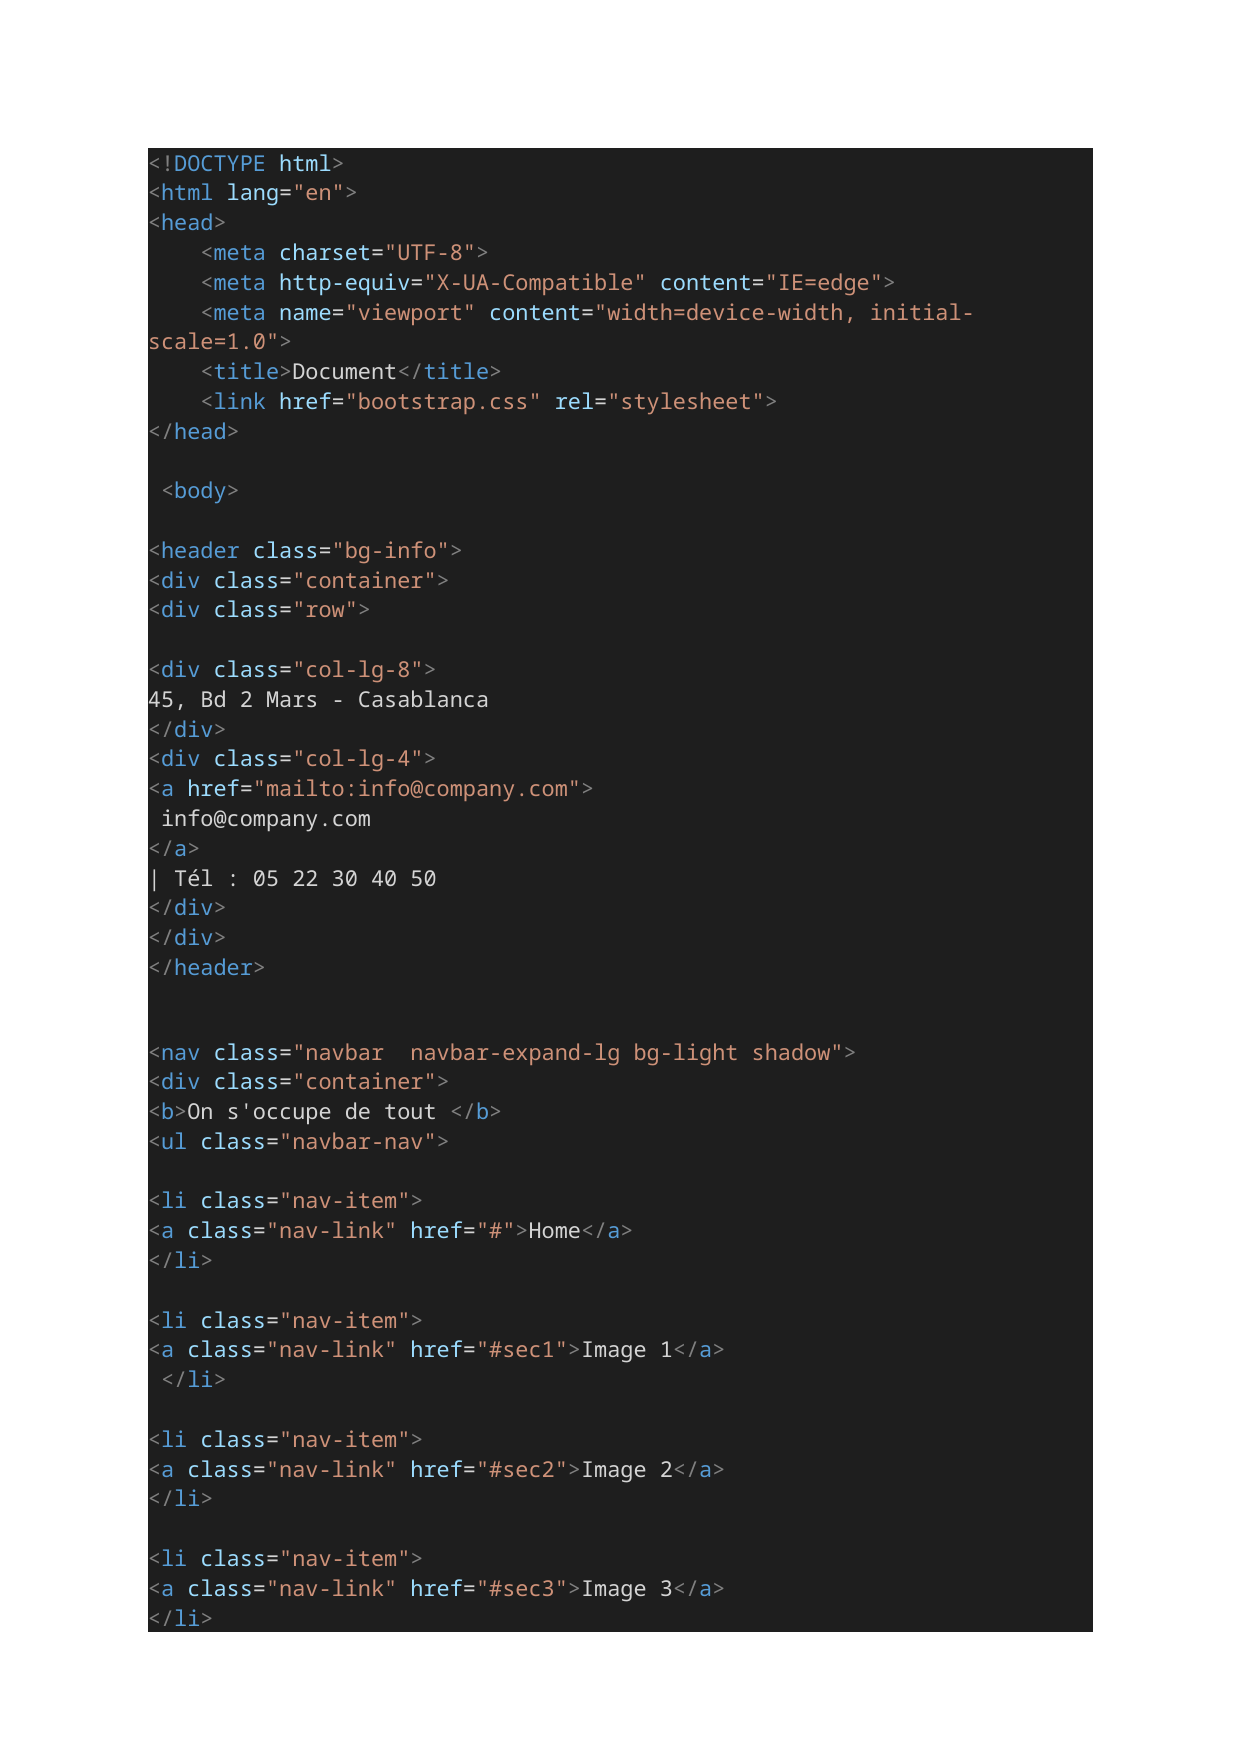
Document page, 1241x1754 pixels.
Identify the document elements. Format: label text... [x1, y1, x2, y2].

text <nav class="navbar navbar-expand-lg bg-light shadow"> [148, 1037, 1093, 1066]
text </li> [148, 1245, 1093, 1275]
text </li> [148, 1364, 1093, 1394]
text <a class="nav-link" href="#sec1">Image 1</a> [148, 1334, 1093, 1364]
text <b>On s'occupe de tout </b> [148, 1096, 1093, 1126]
text <ul class="navbar-nav"> [148, 1126, 1093, 1156]
text <title>Document</title> [148, 356, 1093, 386]
text </head> [148, 416, 1093, 446]
text </li> [148, 1603, 1093, 1632]
text <li class="nav-item"> [148, 1186, 1093, 1215]
text info@company.com [148, 803, 1093, 833]
text <!DOCTYPE html> [148, 148, 1093, 177]
text <meta http-equiv="X-UA-Compatible" content="IE=edge"> [148, 267, 1093, 297]
text <meta charset="UTF-8"> [148, 237, 1093, 267]
text 45, Bd 2 Mars - Casablanca [148, 684, 1093, 714]
text <div class="container"> [148, 565, 1093, 594]
text <meta name="viewport" content="width=device-width, initial-scale=1.0"> [148, 297, 1093, 356]
text </a> [148, 833, 1093, 863]
text <body> [148, 475, 1093, 505]
text <a class="nav-link" href="#sec3">Image 3</a> [148, 1573, 1093, 1603]
text </header> [148, 952, 1093, 982]
text <div class="container"> [148, 1066, 1093, 1096]
text | Tél : 05 22 30 40 50 [148, 863, 1093, 892]
text <div class="col-lg-8"> [148, 654, 1093, 684]
text <a class="nav-link" href="#sec2">Image 2</a> [148, 1454, 1093, 1483]
text <li class="nav-item"> [148, 1424, 1093, 1454]
text </div> [148, 892, 1093, 922]
text </div> [148, 922, 1093, 952]
text <div class="col-lg-4"> [148, 743, 1093, 773]
text </div> [148, 714, 1093, 743]
text <li class="nav-item"> [148, 1305, 1093, 1334]
text <html lang="en"> [148, 177, 1093, 207]
text <a class="nav-link" href="#">Home</a> [148, 1215, 1093, 1245]
text <header class="bg-info"> [148, 535, 1093, 565]
text <head> [148, 207, 1093, 237]
text <li class="nav-item"> [148, 1543, 1093, 1573]
text <a href="mailto:info@company.com"> [148, 773, 1093, 803]
text <link href="bootstrap.css" rel="stylesheet"> [148, 386, 1093, 416]
text </li> [148, 1483, 1093, 1513]
text <div class="row"> [148, 594, 1093, 624]
